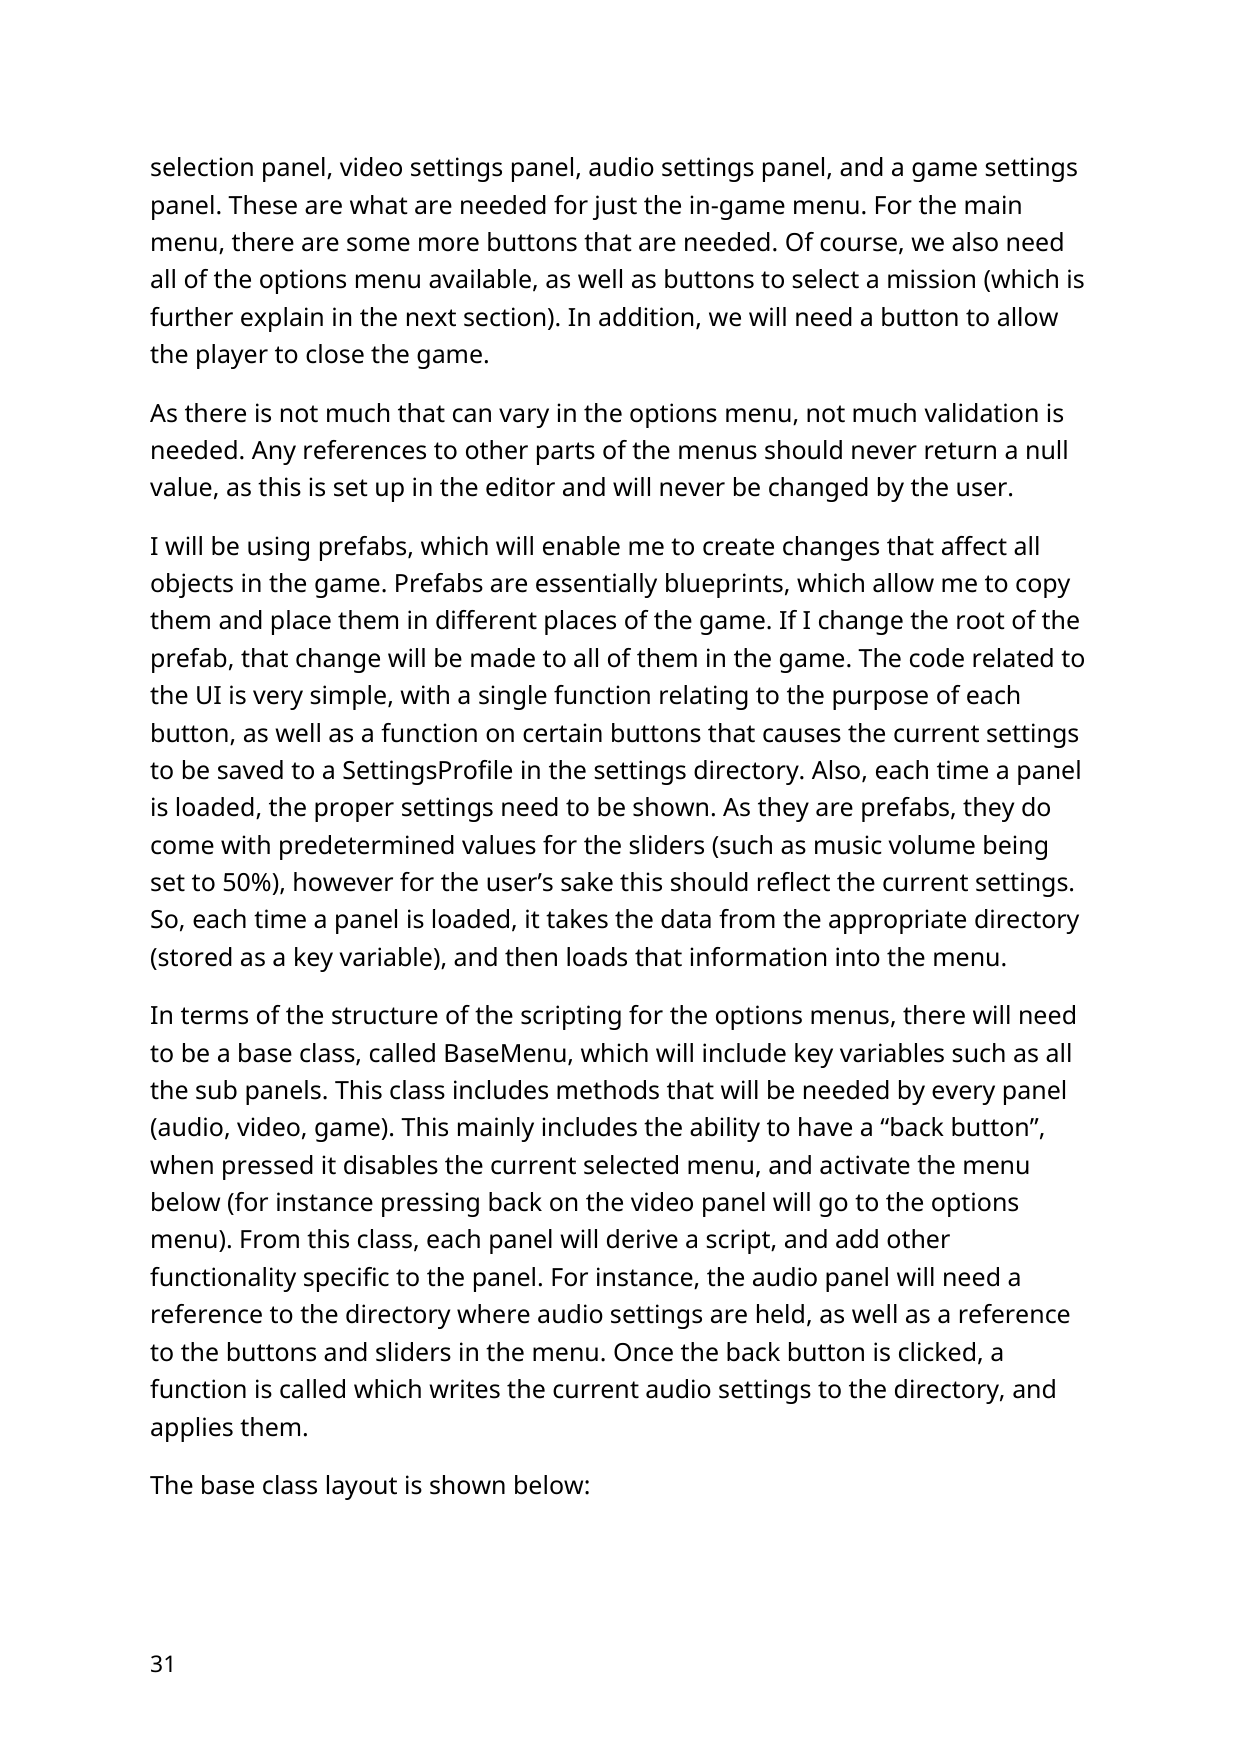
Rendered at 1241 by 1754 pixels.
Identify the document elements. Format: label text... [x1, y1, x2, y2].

text The base class layout is shown below: [150, 1467, 1090, 1501]
text As there is not much that can vary in the options menu, not much validation is needed. Any references to other parts of the menus should never return a null value, as this is set up in the editor and will never be changed by the user. [150, 395, 1090, 504]
text In terms of the structure of the scripting for the options menus, there will need to be a base class, called BaseMenu, which will include key variables such as all the sub panels. This class includes methods that will be needed by every panel (audio, video, game). This mainly includes the ability to have a “back button”, when pressed it disables the current selected menu, and activate the menu below (for instance pressing back on the video panel will go to the options menu). From this class, each panel will derive a script, and add other functionality specific to the panel. For instance, the audio panel will need a reference to the directory where audio settings are held, as well as a reference to the buttons and sliders in the menu. Once the back button is clicked, a function is called which writes the current audio settings to the directory, and applies them. [150, 998, 1090, 1443]
text I will be using prefabs, which will enable me to create changes that affect all objects in the game. Prefabs are essentially blueprints, which allow me to copy them and place them in different places of the game. If I change the root of the prefab, that change will be made to all of them in the game. The code related to the UI is very simple, with a single function relating to the purpose of each button, as well as a function on certain buttons that causes the current settings to be saved to a SettingsProfile in the settings directory. Also, each time a panel is loaded, the proper settings need to be shown. As they are prefabs, they do come with predetermined values for the sliders (such as music volume being set to 50%), however for the user’s sake this should reflect the current settings. So, each time a panel is loaded, it takes the data from the appropriate directory (stored as a key variable), and then loads that information into the menu. [150, 528, 1090, 974]
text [150, 150, 1090, 371]
